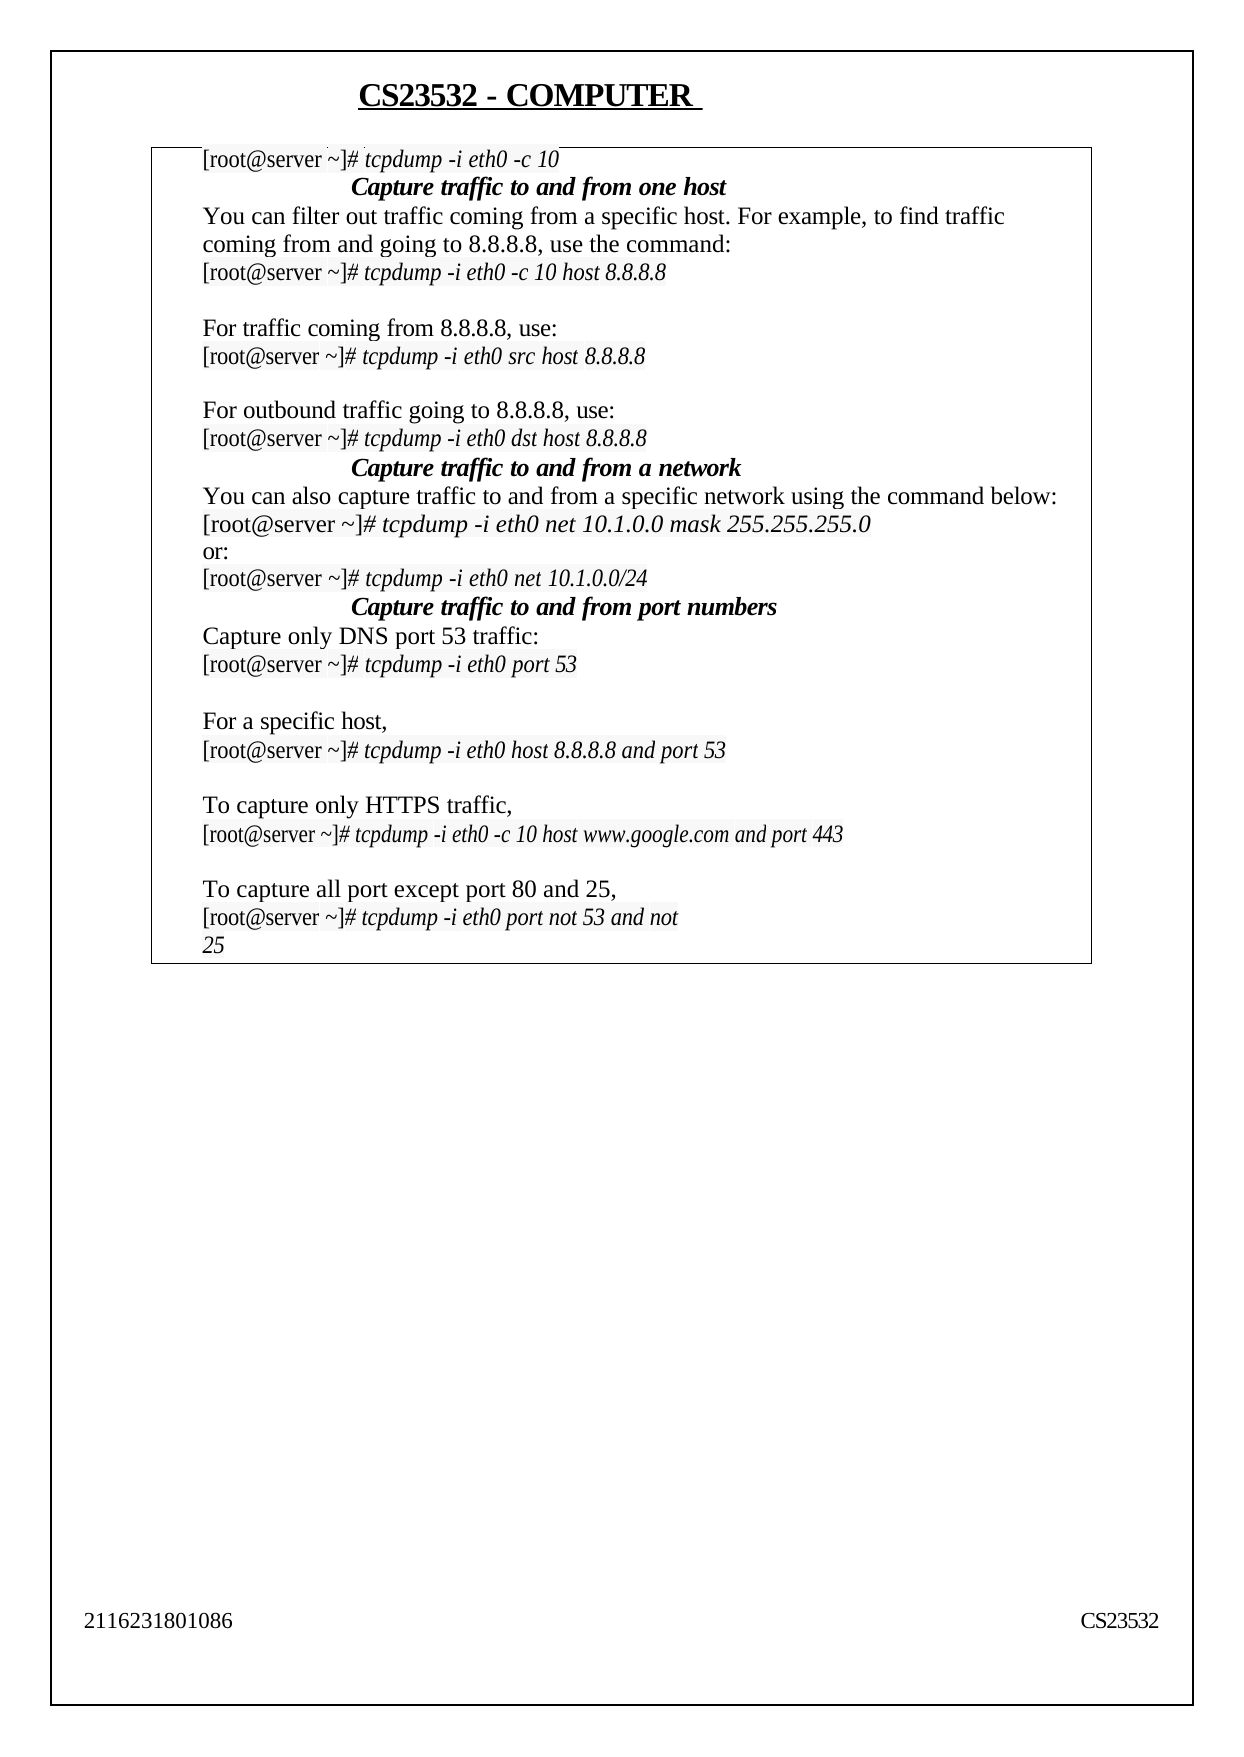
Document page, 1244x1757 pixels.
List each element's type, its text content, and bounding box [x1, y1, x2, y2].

table_header [root@server ~]# tcpdump -i eth0 -c 10 Capture traffic to and from one host You can filter out traffic coming from a specific host. For example, to find traffic coming from and going to 8.8.8.8, use the command: [root@server ~]# tcpdump -i eth0 -c 10 host 8.8.8.8 For traffic coming from 8.8.8.8, use: [root@server ~]# tcpdump -i eth0 src host 8.8.8.8 For outbound traffic going to 8.8.8.8, use: [root@server ~]# tcpdump -i eth0 dst host 8.8.8.8 Capture traffic to and from a network You can also capture traffic to and from a specific network using the command below: [root@server ~]# tcpdump -i eth0 net 10.1.0.0 mask 255.255.255.0 or: [root@server ~]# tcpdump -i eth0 net 10.1.0.0/24 Capture traffic to and from port numbers Capture only DNS port 53 traffic: [root@server ~]# tcpdump -i eth0 port 53 For a specific host, [root@server ~]# tcpdump -i eth0 host 8.8.8.8 and port 53 To capture only HTTPS traffic, [root@server ~]# tcpdump -i eth0 -c 10 host www.google.com and port 443 To capture all port except port 80 and 25, [root@server ~]# tcpdump -i eth0 port not 53 and not 25 [152, 148, 1091, 963]
